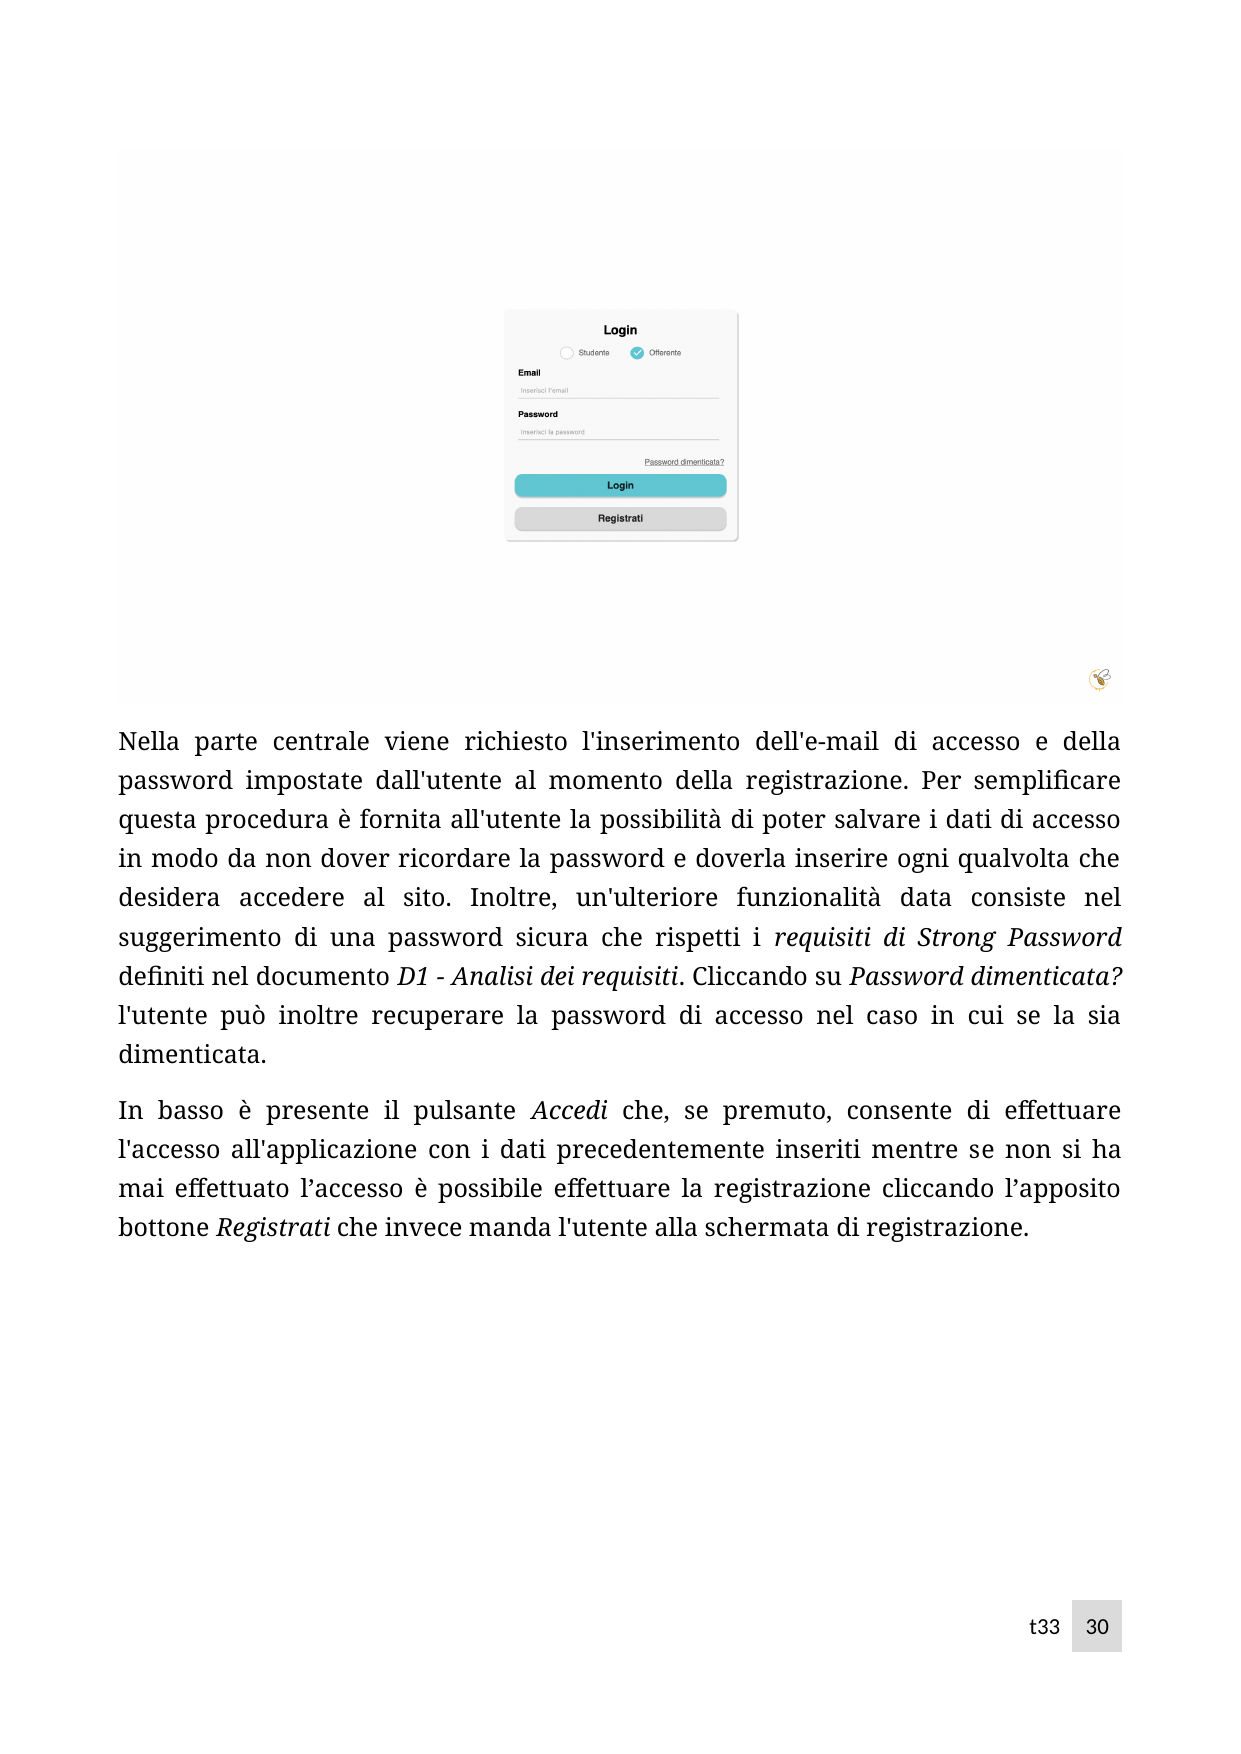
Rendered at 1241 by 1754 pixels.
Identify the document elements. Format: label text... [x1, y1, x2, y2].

text Nella parte centrale viene richiesto l'inserimento dell'e-mail di accesso e della password impostate dall'utente al momento della registrazione. Per semplificare questa procedura è fornita all'utente la possibilità di poter salvare i dati di accesso in modo da non dover ricordare la password e doverla inserire ogni qualvolta che desidera accedere al sito. Inoltre, un'ulteriore funzionalità data consiste nel suggerimento di una password sicura che rispetti i requisiti di Strong Password definiti nel documento D1 - Analisi dei requisiti. Cliccando su Password dimenticata? l'utente può inoltre recuperare la password di accesso nel caso in cui se la sia dimenticata. [118, 723, 1122, 1071]
picture [118, 147, 1123, 703]
text In basso è presente il pulsante Accedi che, se premuto, consente di effettuare l'accesso all'applicazione con i dati precedentemente inseriti mentre se non si ha mai effettuato l’accesso è possibile effettuare la registrazione cliccando l’apposito bottone Registrati che invece manda l'utente alla schermata di registrazione. [118, 1093, 1122, 1244]
